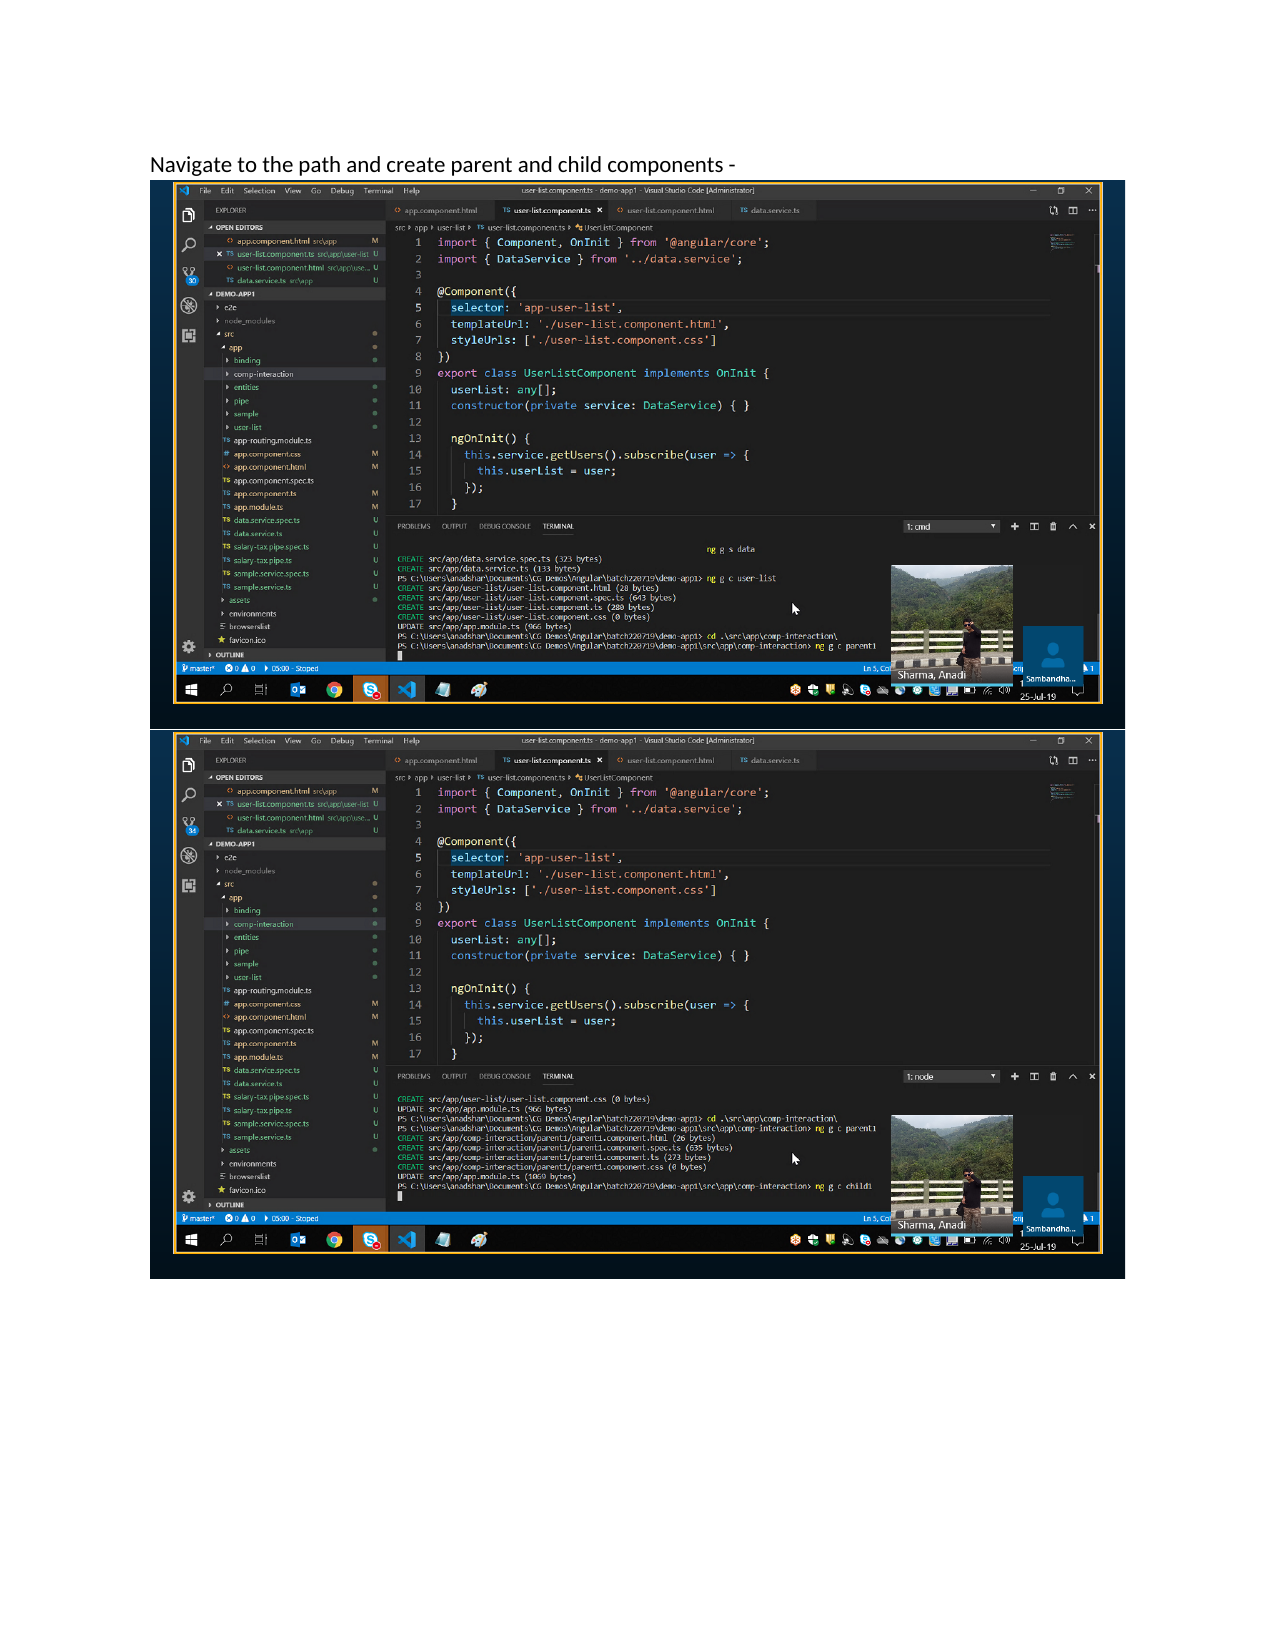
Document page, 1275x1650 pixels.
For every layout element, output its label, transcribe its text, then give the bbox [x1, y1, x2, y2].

picture [150, 730, 1125, 1279]
text Navigate to the path and create parent and child components - [150, 150, 1125, 180]
picture [150, 180, 1125, 729]
